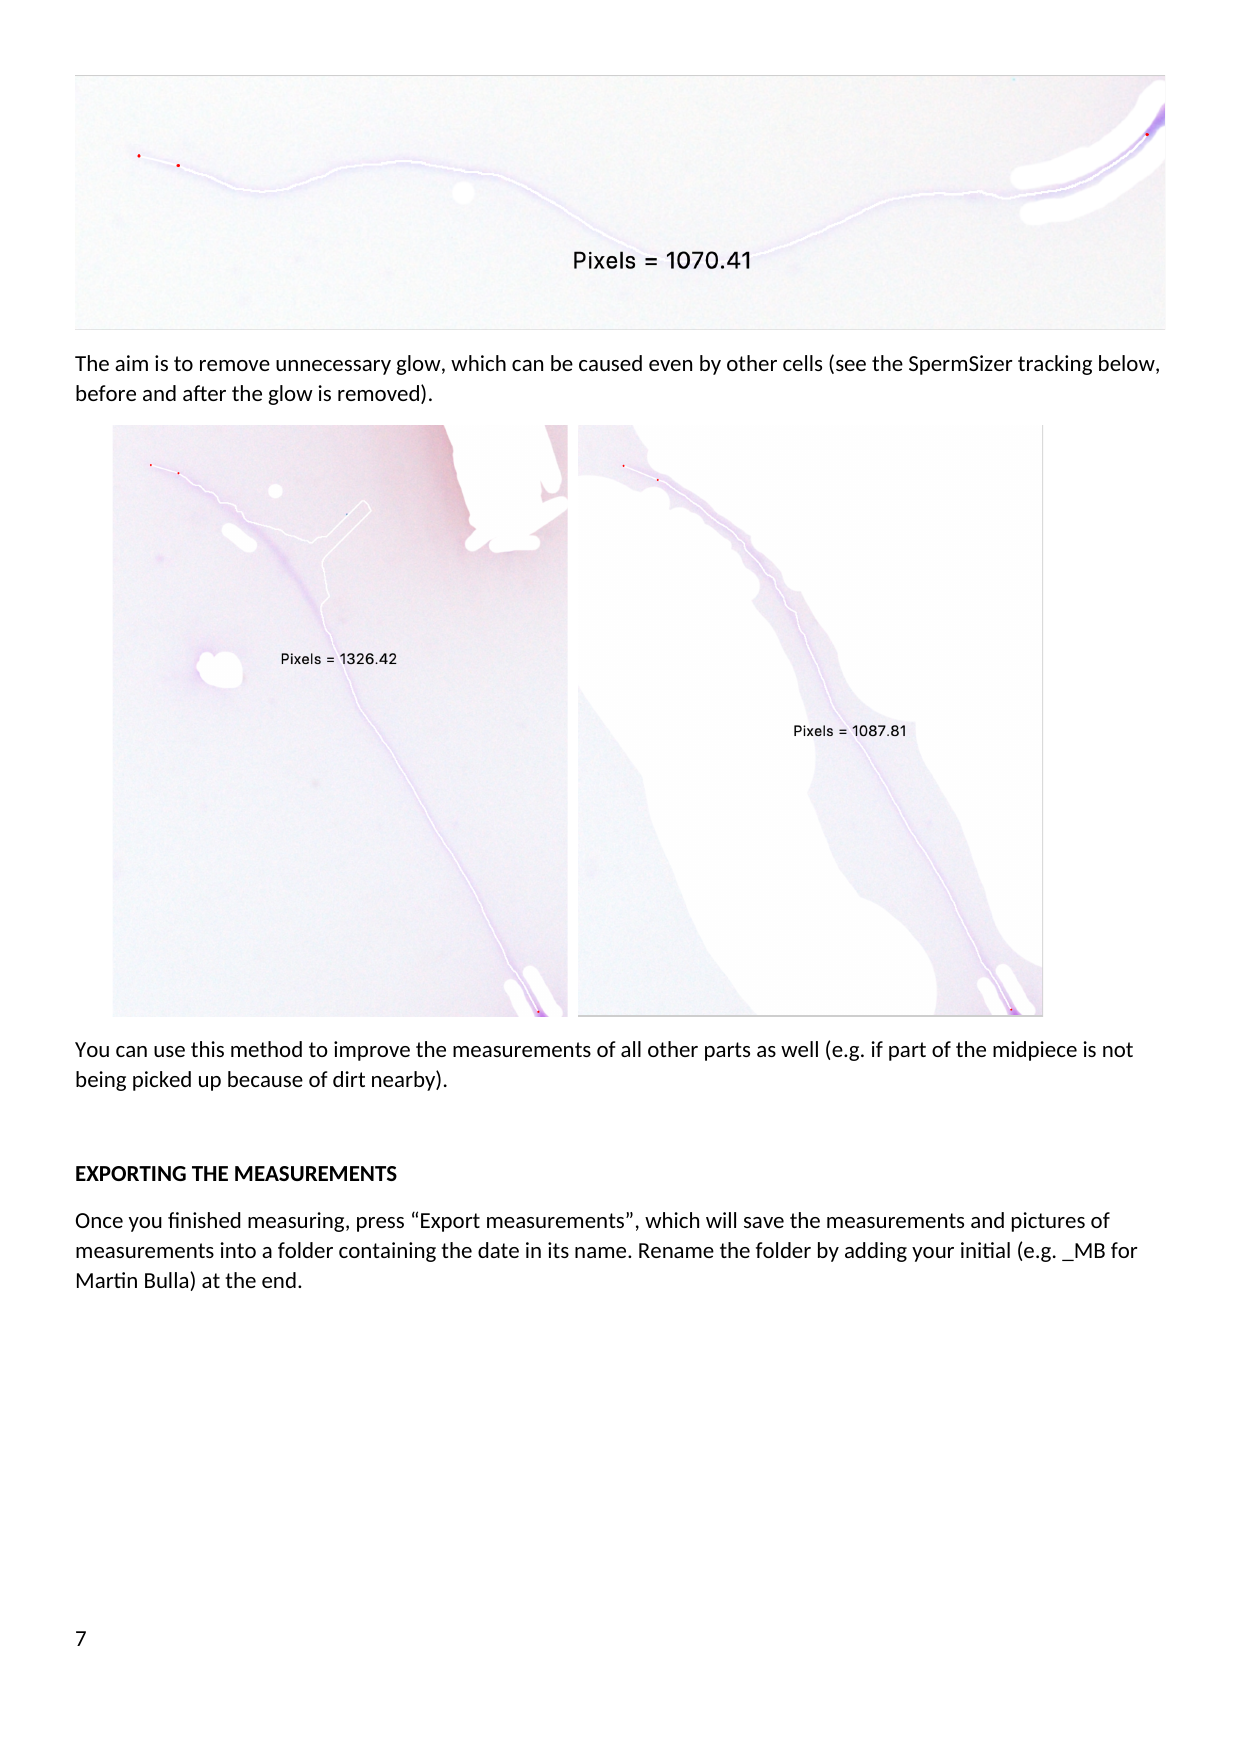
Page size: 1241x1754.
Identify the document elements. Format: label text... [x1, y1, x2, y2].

picture [112, 425, 568, 1017]
picture [578, 425, 1044, 1017]
picture [75, 75, 1166, 330]
text You can use this method to improve the measurements of all other parts as well (e.g. if part of the midpiece is not being picked up because of dirt nearby). [75, 1035, 1165, 1093]
text Once you finished measuring, press “Export measurements”, which will save the measurements and pictures of measurements into a folder containing the date in its name. Rename the folder by adding your initial (e.g. _MB for Martin Bulla) at the end. [75, 1206, 1165, 1294]
text EXPORTING THE MEASUREMENTS [75, 1159, 1165, 1187]
text The aim is to remove unnecessary glow, which can be caused even by other cells (see the SpermSizer tracking below, before and after the glow is removed). [75, 349, 1165, 407]
